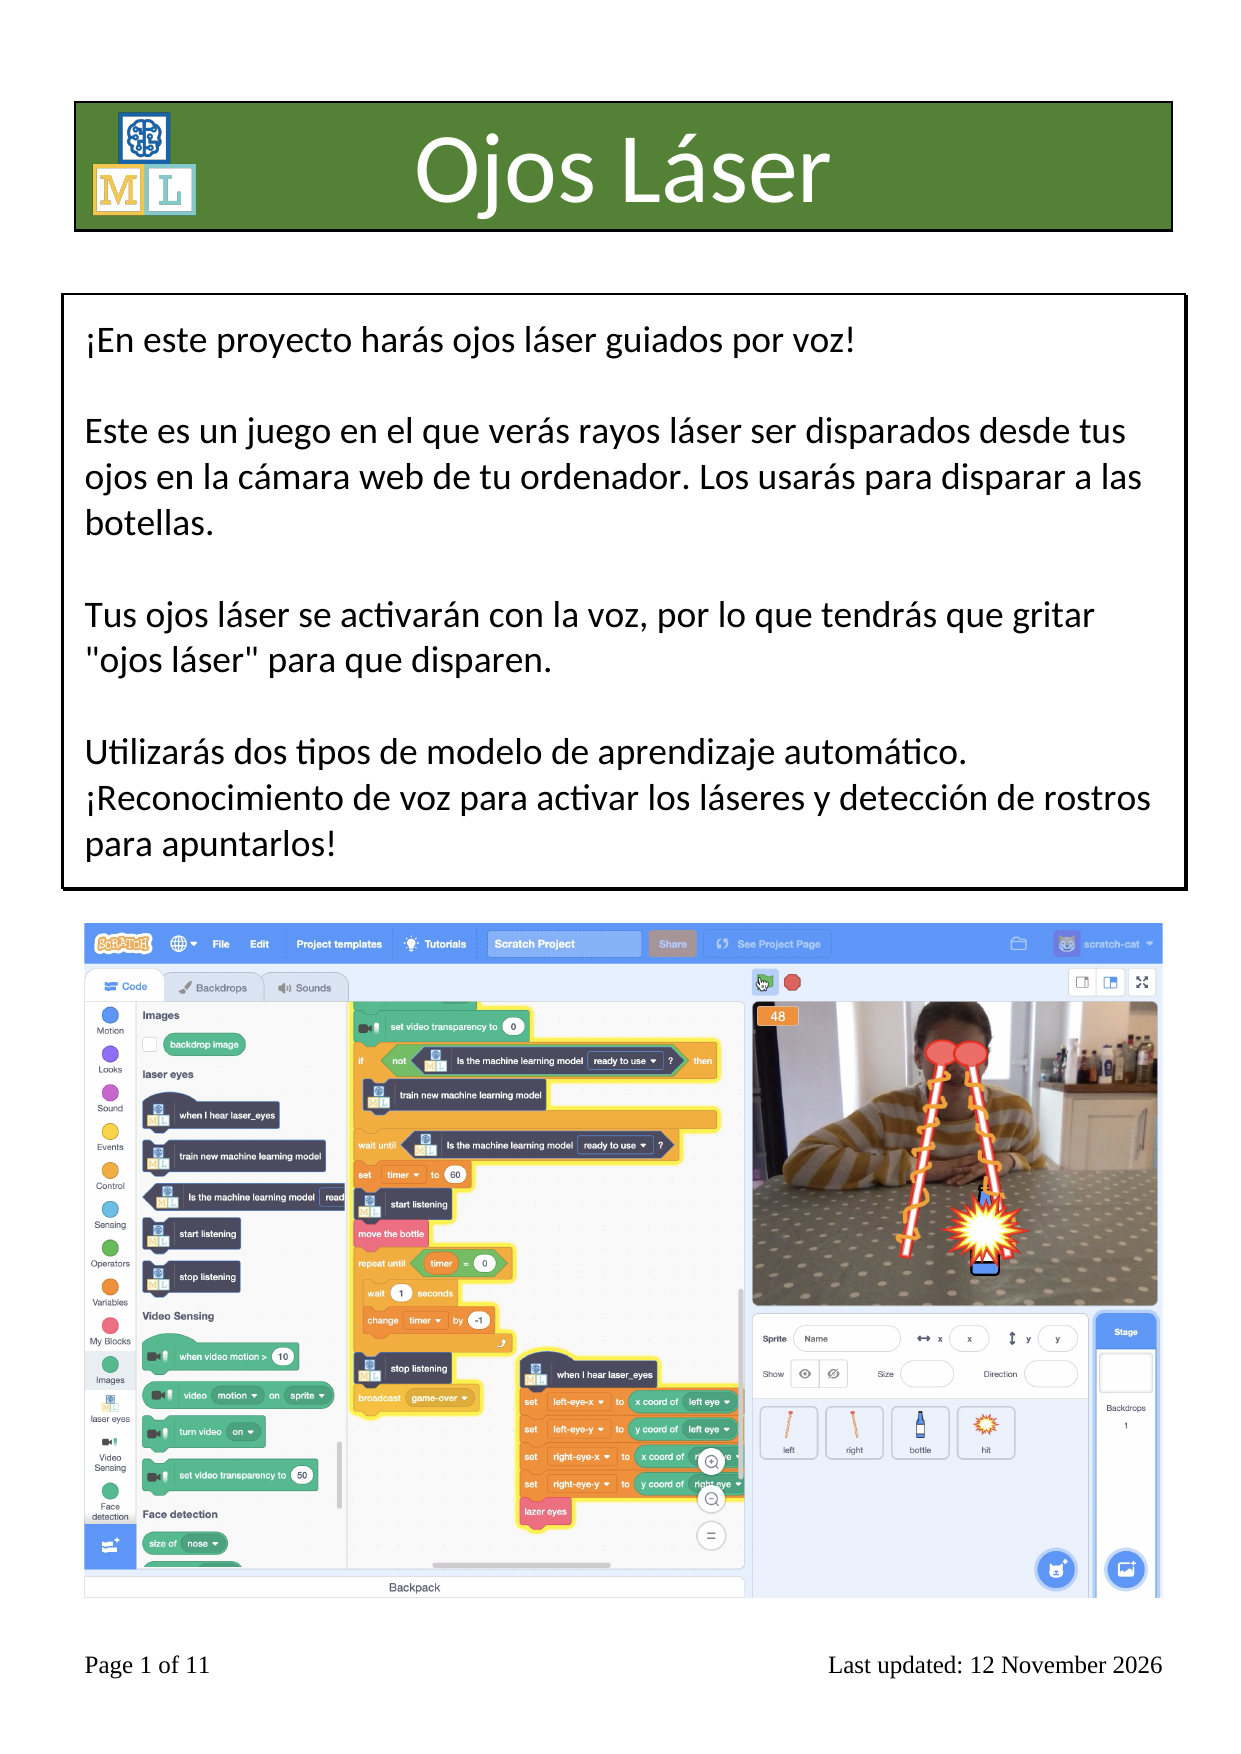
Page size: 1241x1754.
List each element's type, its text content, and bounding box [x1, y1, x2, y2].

text Ojos Láser [219, 103, 1171, 229]
text Tus ojos láser se activarán con la voz, por lo que tendrás que gritar "ojos láser" para que disparen. [84, 591, 1163, 682]
picture [84, 923, 1163, 1598]
text Este es un juego en el que verás rayos láser ser disparados desde tus ojos en la cámara web de tu ordenador. Los usarás para disparar a las botellas. [84, 407, 1163, 545]
text Utilizarás dos tipos de modelo de aprendizaje automático. ¡Reconocimiento de voz para activar los láseres y detección de rostros para apuntarlos! [64, 705, 1184, 887]
text ¡En este proyecto harás ojos láser guiados por voz! [64, 295, 1184, 361]
picture [70, 88, 219, 237]
